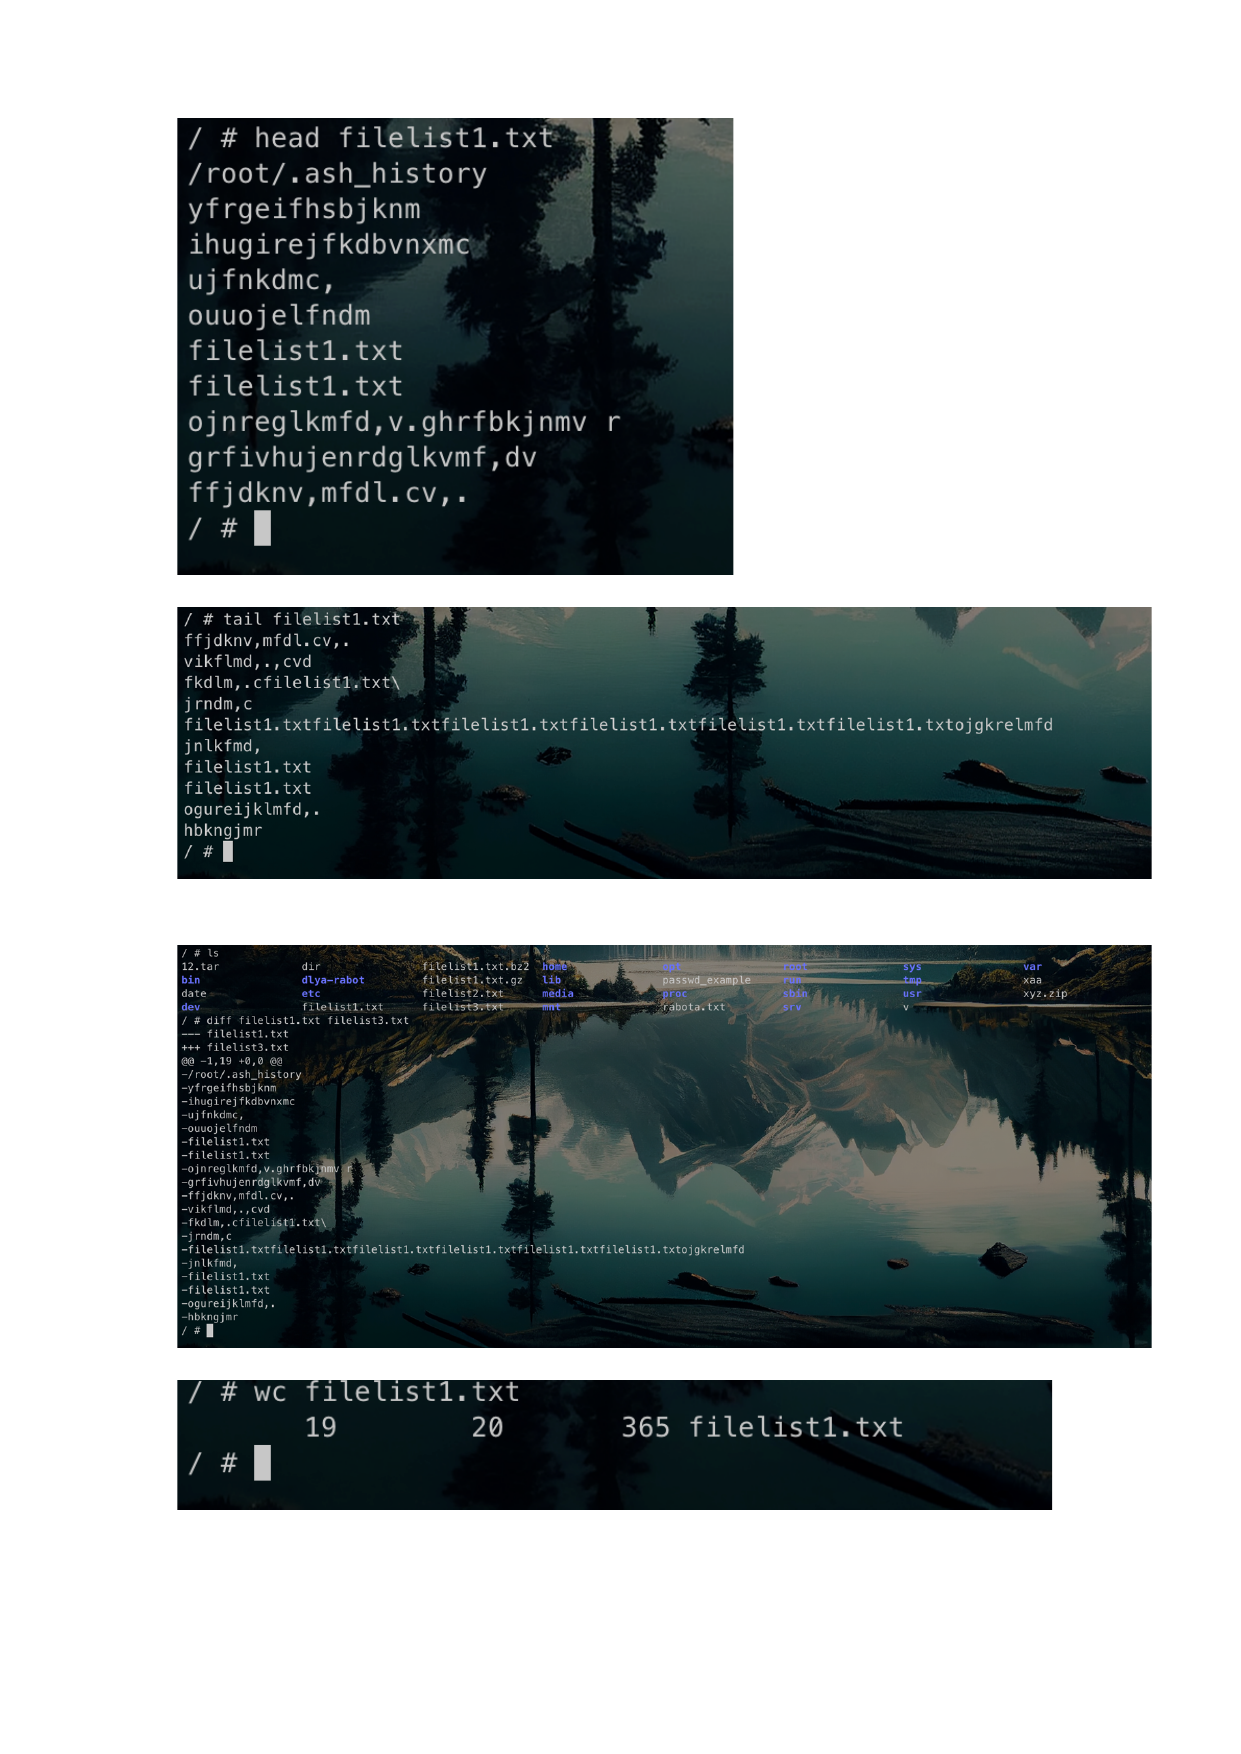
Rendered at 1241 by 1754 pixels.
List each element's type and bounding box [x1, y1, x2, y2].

picture [177, 945, 1152, 1348]
picture [177, 118, 734, 575]
picture [177, 607, 1152, 879]
picture [177, 1380, 1053, 1510]
